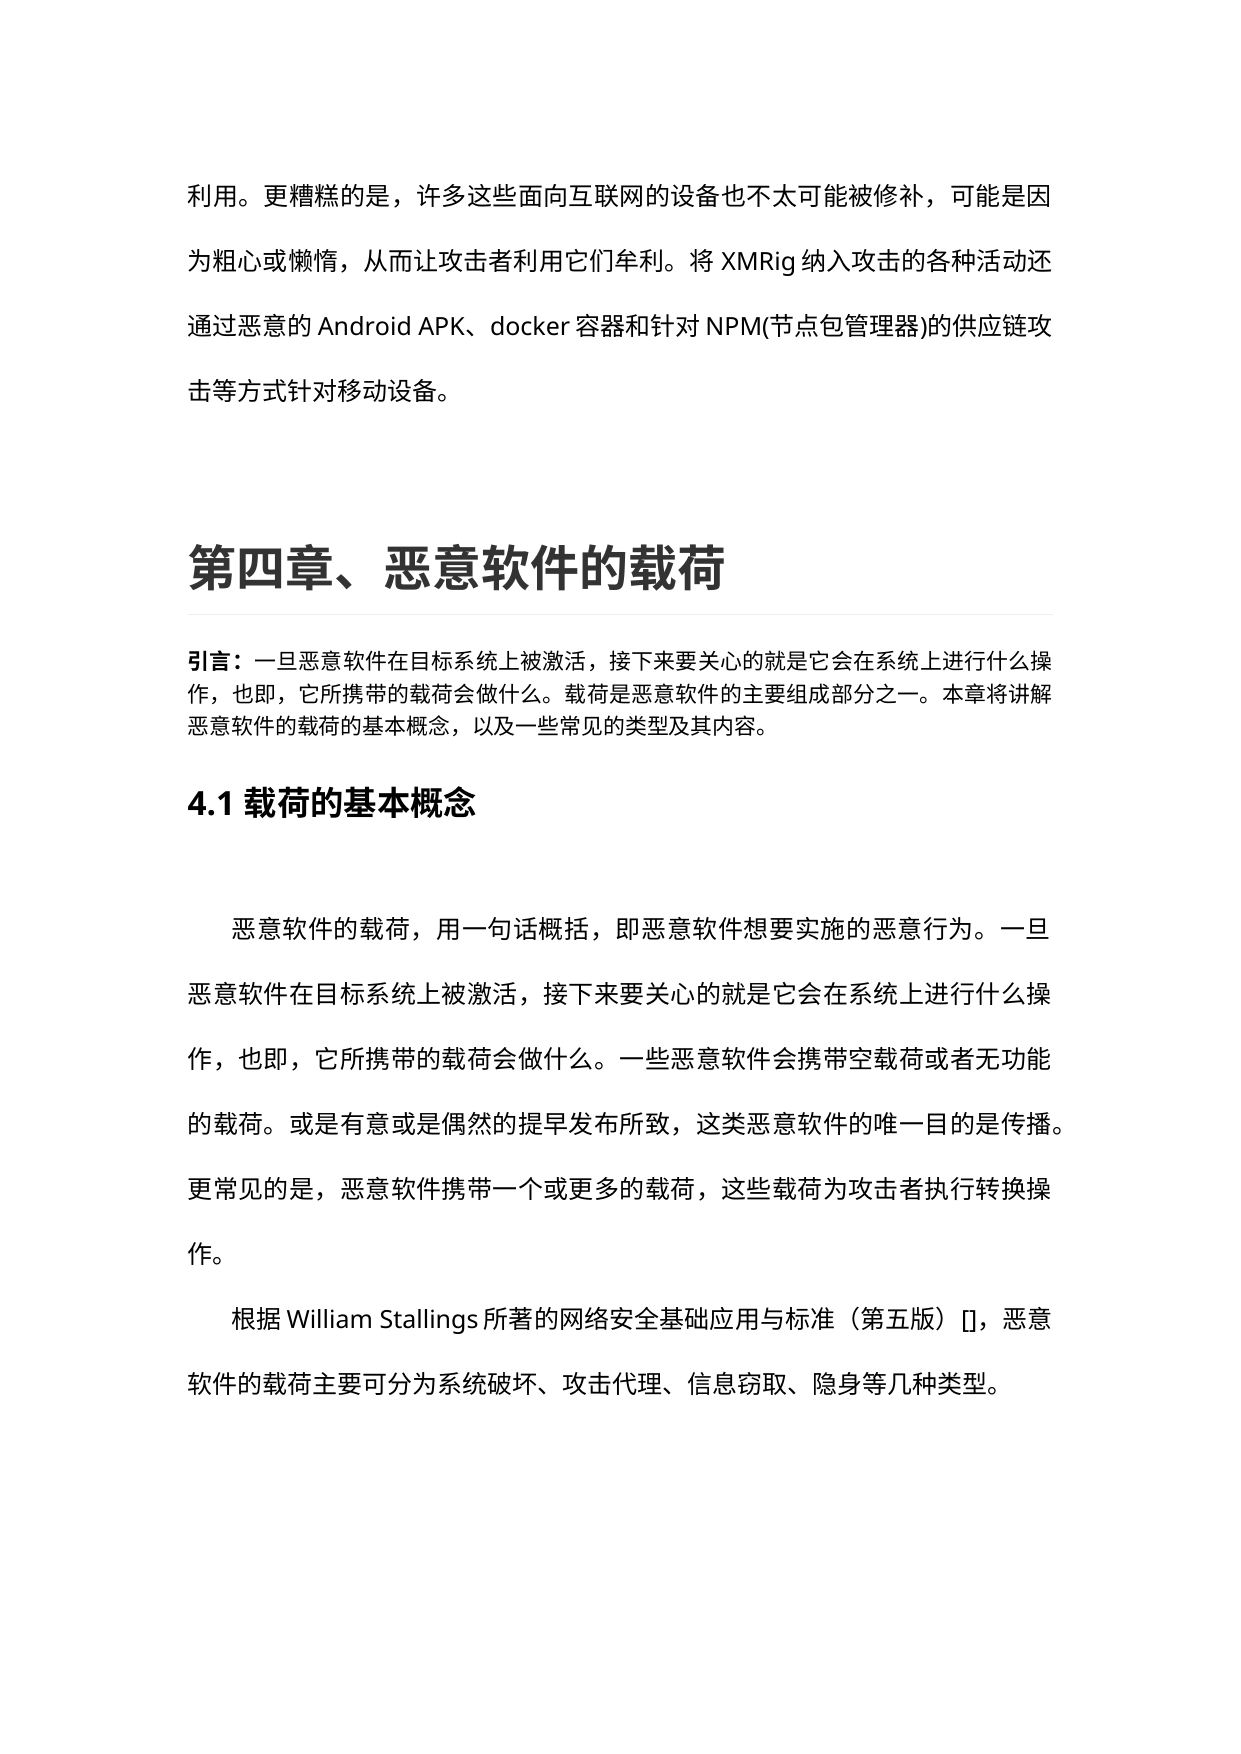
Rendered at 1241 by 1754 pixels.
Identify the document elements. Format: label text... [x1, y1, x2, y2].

subtitle 第四章、恶意软件的载荷 [187, 516, 1053, 615]
text 恶意软件的载荷，用一句话概括，即恶意软件想要实施的恶意行为。一旦恶意软件在目标系统上被激活，接下来要关心的就是它会在系统上进行什么操作，也即，它所携带的载荷会做什么。一些恶意软件会携带空载荷或者无功能的载荷。或是有意或是偶然的提早发布所致，这类恶意软件的唯一目的是传播。更常见的是，恶意软件携带一个或更多的载荷，这些载荷为攻击者执行转换操作。 [187, 895, 1053, 1285]
subtitle 4.1 载荷的基本概念 [187, 768, 1053, 833]
text 引言：一旦恶意软件在目标系统上被激活，接下来要关心的就是它会在系统上进行什么操作，也即，它所携带的载荷会做什么。载荷是恶意软件的主要组成部分之一。本章将讲解恶意软件的载荷的基本概念，以及一些常见的类型及其内容。 [187, 644, 1053, 741]
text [187, 162, 1053, 422]
text 根据William Stallings所著的网络安全基础应用与标准（第五版）[]，恶意软件的载荷主要可分为系统破坏、攻击代理、信息窃取、隐身等几种类型。 [187, 1285, 1053, 1415]
